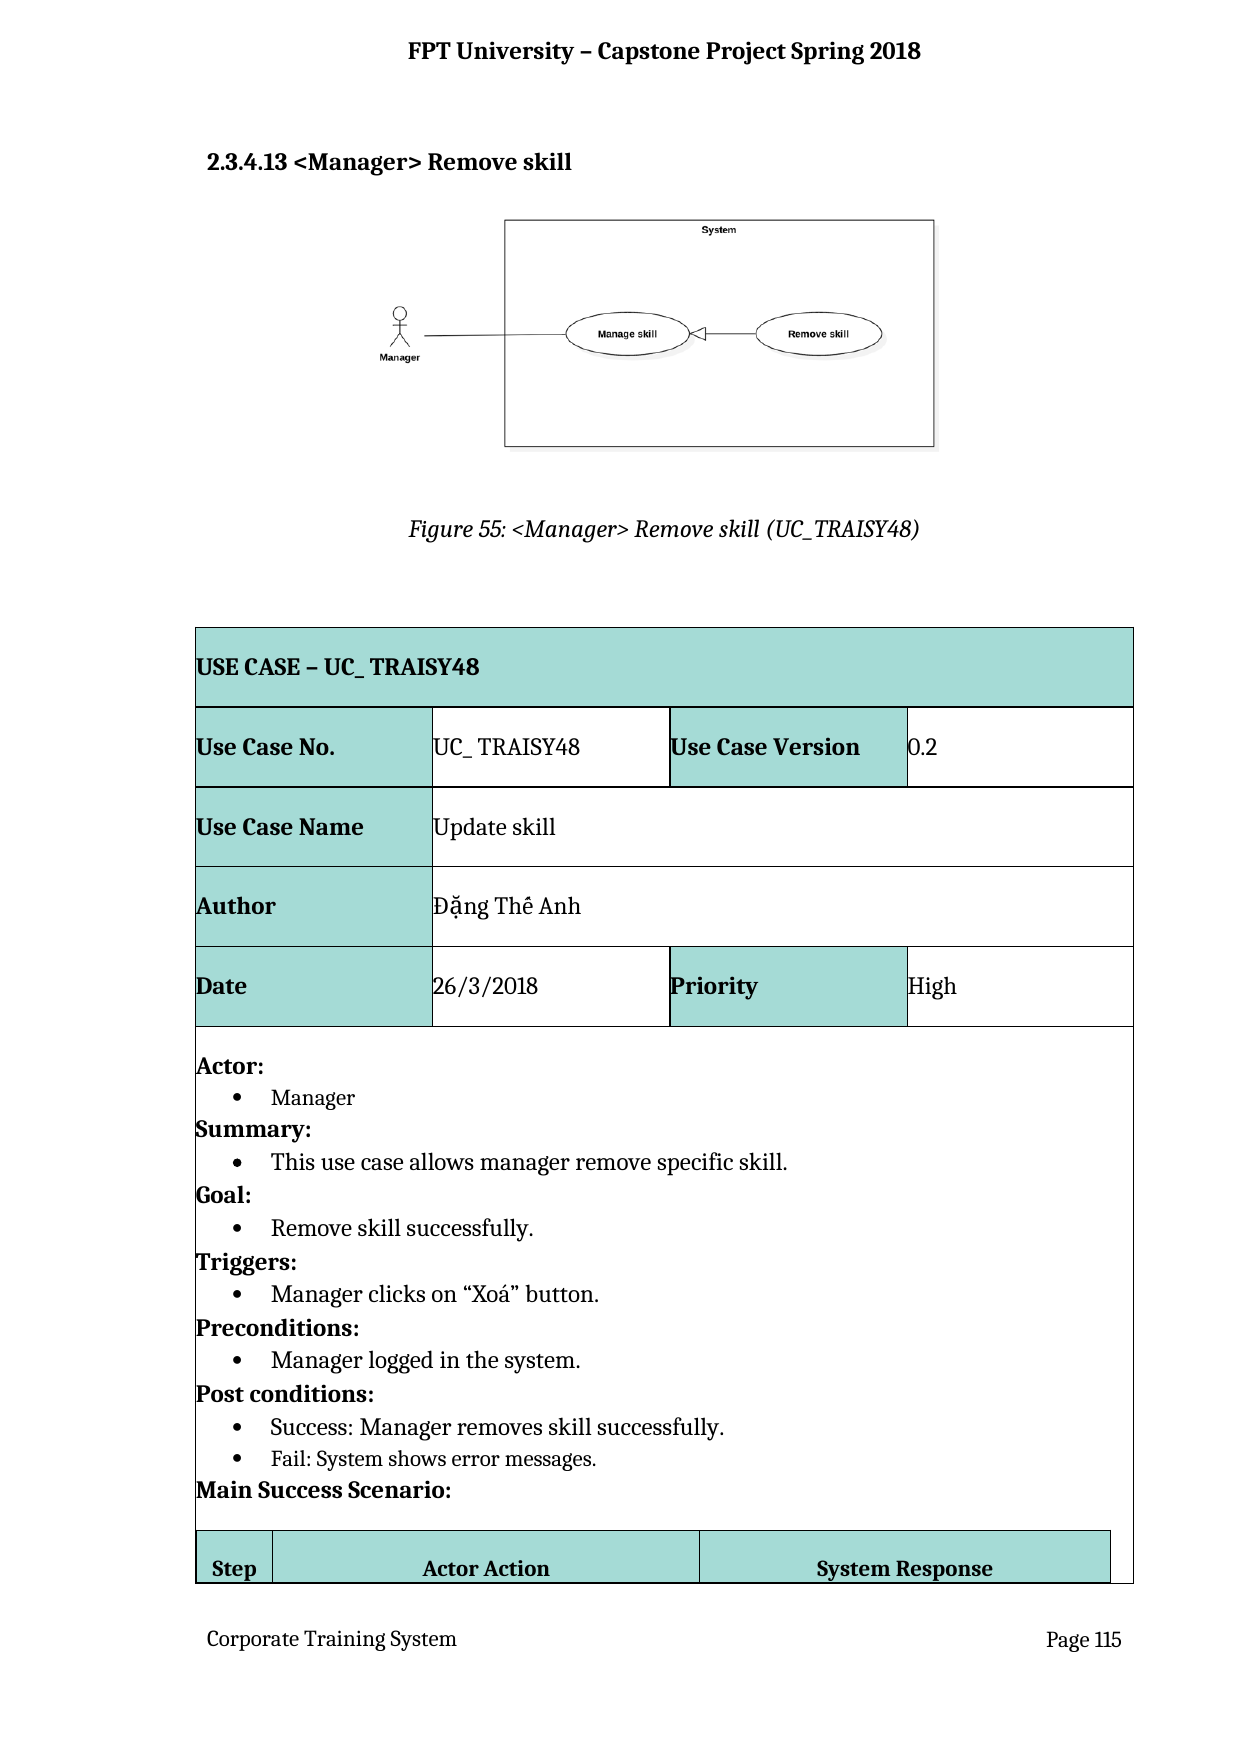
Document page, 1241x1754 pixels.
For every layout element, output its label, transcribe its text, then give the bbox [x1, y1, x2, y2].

table_cell High [908, 947, 1133, 1026]
table_cell Use Case Name [196, 788, 432, 866]
table_cell Đặng Thế Anh [433, 867, 1133, 946]
table_cell Date [196, 947, 432, 1026]
table_cell 26/3/2018 [433, 947, 669, 1026]
text Figure 55: <Manager> Remove skill (UC_TRAISY48) [207, 515, 1122, 543]
table_cell 0.2 [908, 708, 1133, 786]
table_cell Priority [671, 947, 907, 1026]
picture [356, 180, 973, 490]
table_cell Use Case No. [196, 708, 432, 786]
table_cell Update skill [433, 788, 1133, 866]
text 2.3.4.13 <Manager> Remove skill [207, 148, 1122, 176]
table_header USE CASE – UC_ TRAISY48 [196, 628, 1133, 706]
table_cell UC_ TRAISY48 [433, 708, 669, 786]
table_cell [196, 1027, 1133, 1583]
table_cell Use Case Version [671, 708, 907, 786]
table_cell Author [196, 867, 432, 946]
